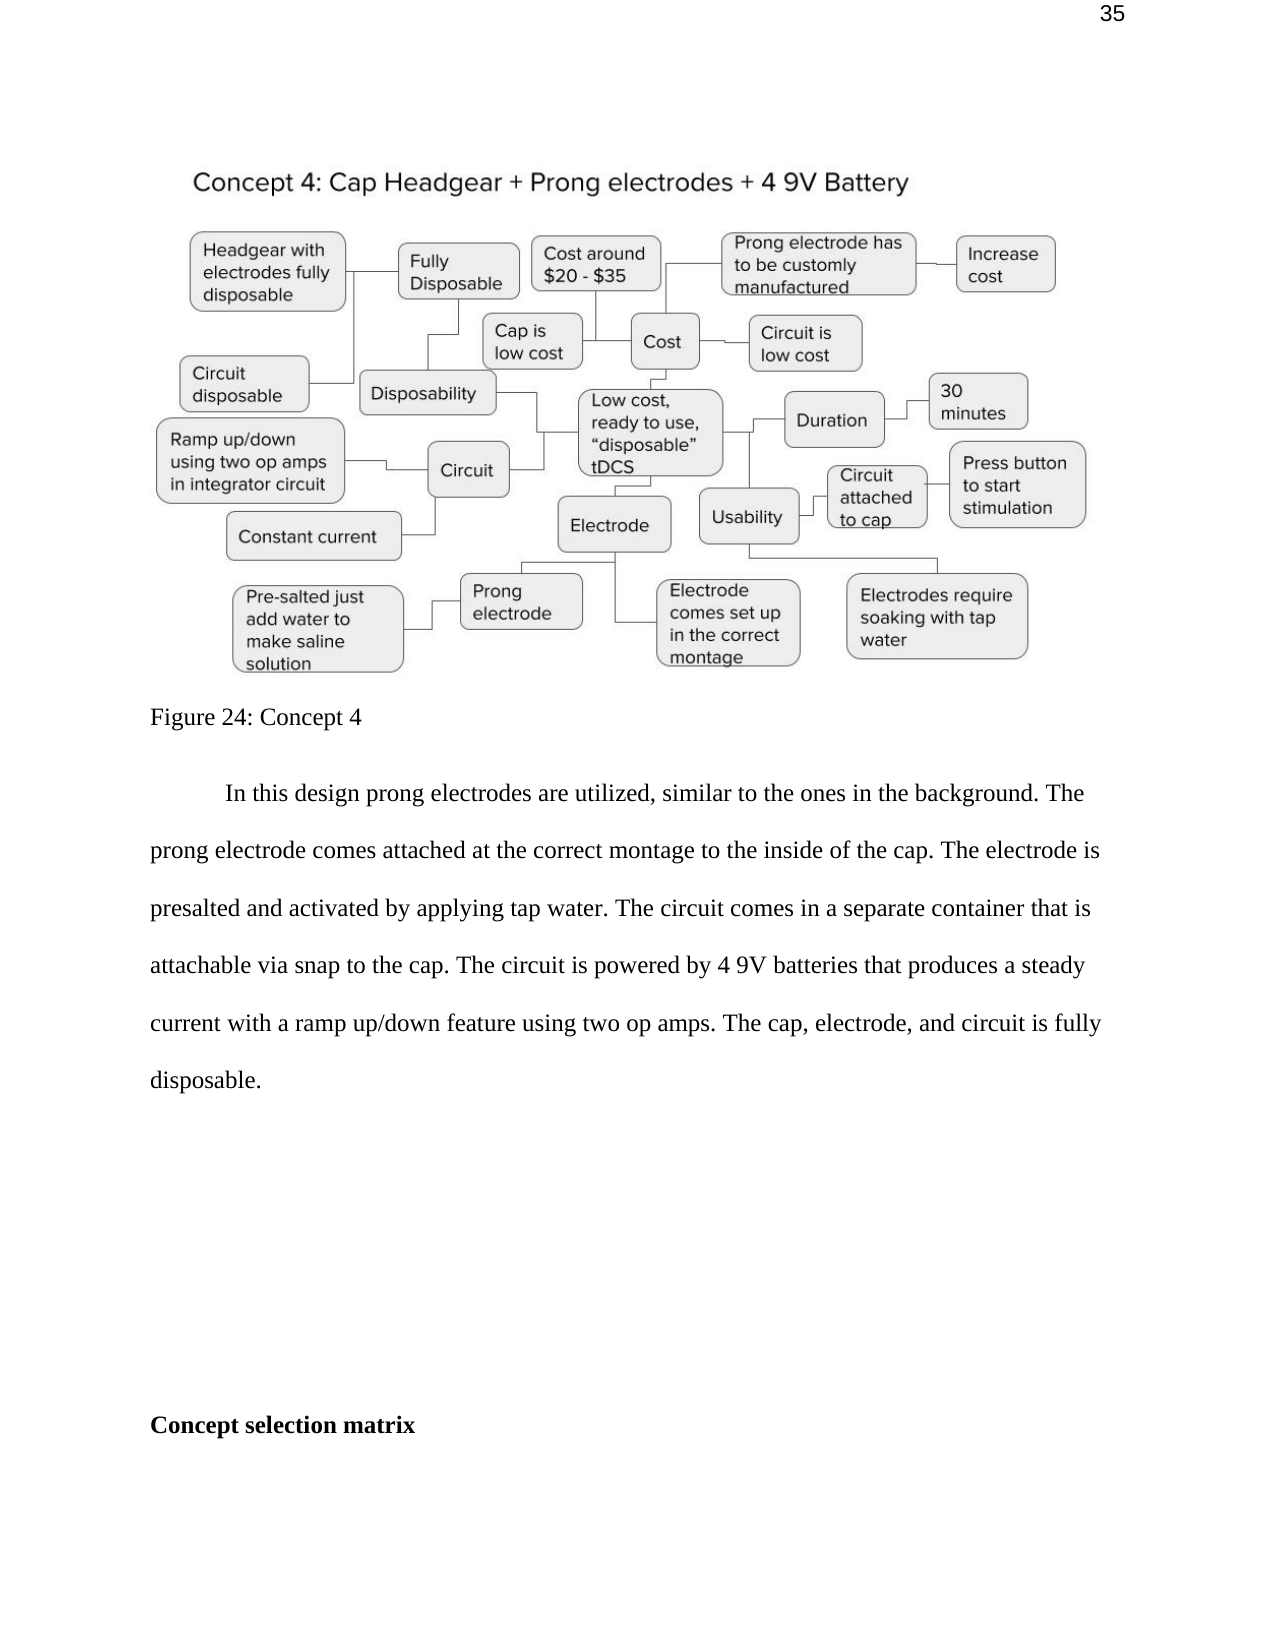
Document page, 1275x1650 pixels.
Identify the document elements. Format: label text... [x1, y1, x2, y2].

text Figure 24: Concept 4 [150, 702, 1125, 731]
text In this design prong electrodes are utilized, similar to the ones in the background. The prong electrode comes attached at the correct montage to the inside of the cap. The electrode is presalted and activated by applying tap water. The circuit comes in a separate container that is attachable via snap to the cap. The circuit is powered by 4 9V batteries that produces a steady current with a ramp up/down feature using two op amps. The cap, electrode, and circuit is fully disposable. [150, 778, 1125, 1094]
picture [150, 150, 1125, 698]
text Concept selection matrix [150, 1410, 1125, 1439]
